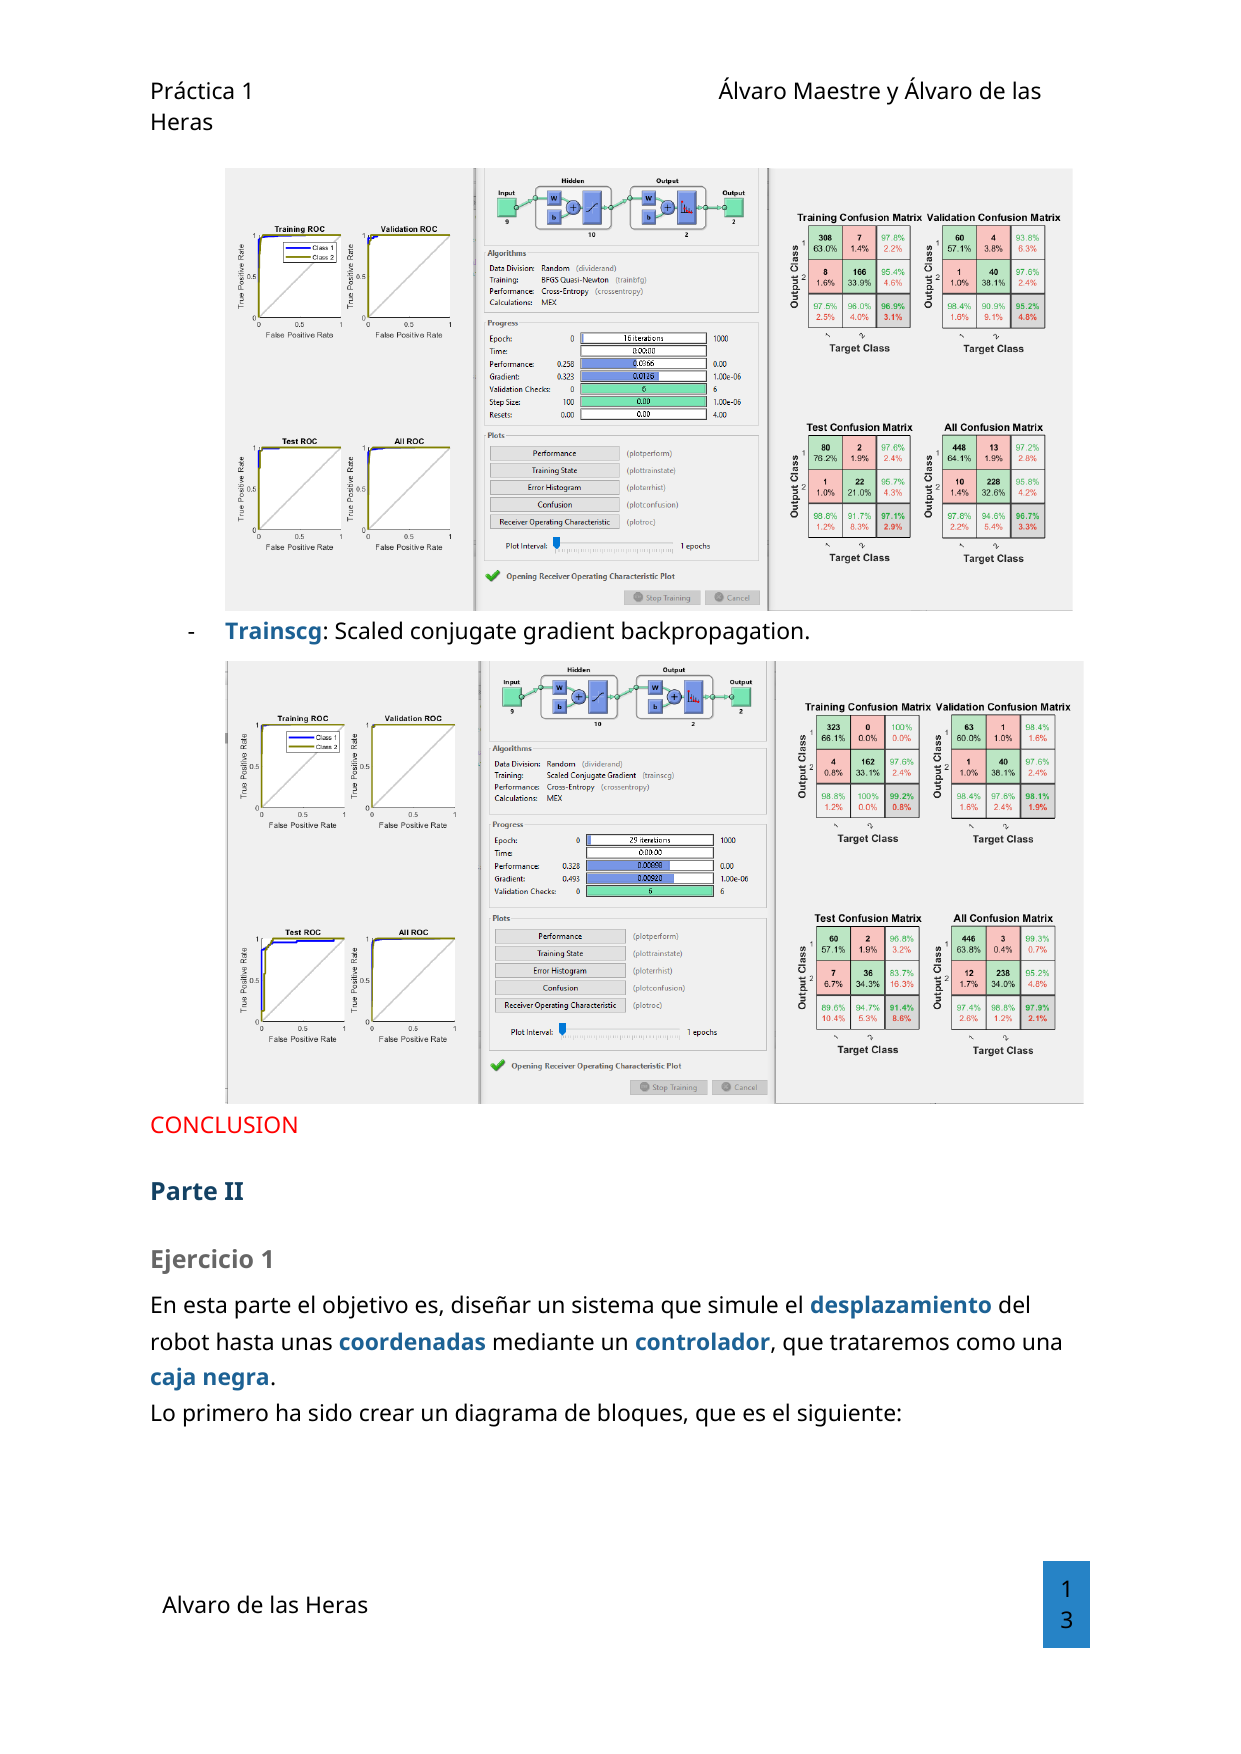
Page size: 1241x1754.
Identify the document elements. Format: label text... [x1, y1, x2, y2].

picture [225, 168, 1073, 611]
text CONCLUSION [150, 1108, 1090, 1140]
list Trainscg: Scaled conjugate gradient backpropagation. [187, 615, 1090, 646]
text Lo primero ha sido crear un diagrama de bloques, que es el siguiente: [150, 1397, 1090, 1428]
text En esta parte el objetivo es, diseñar un sistema que simule el desplazamiento del robot hasta unas coordenadas mediante un controlador, que trataremos como una caja negra. [150, 1289, 1090, 1393]
subtitle Parte II [150, 1174, 1090, 1208]
picture [225, 661, 1084, 1104]
subtitle Ejercicio 1 [150, 1242, 1090, 1276]
